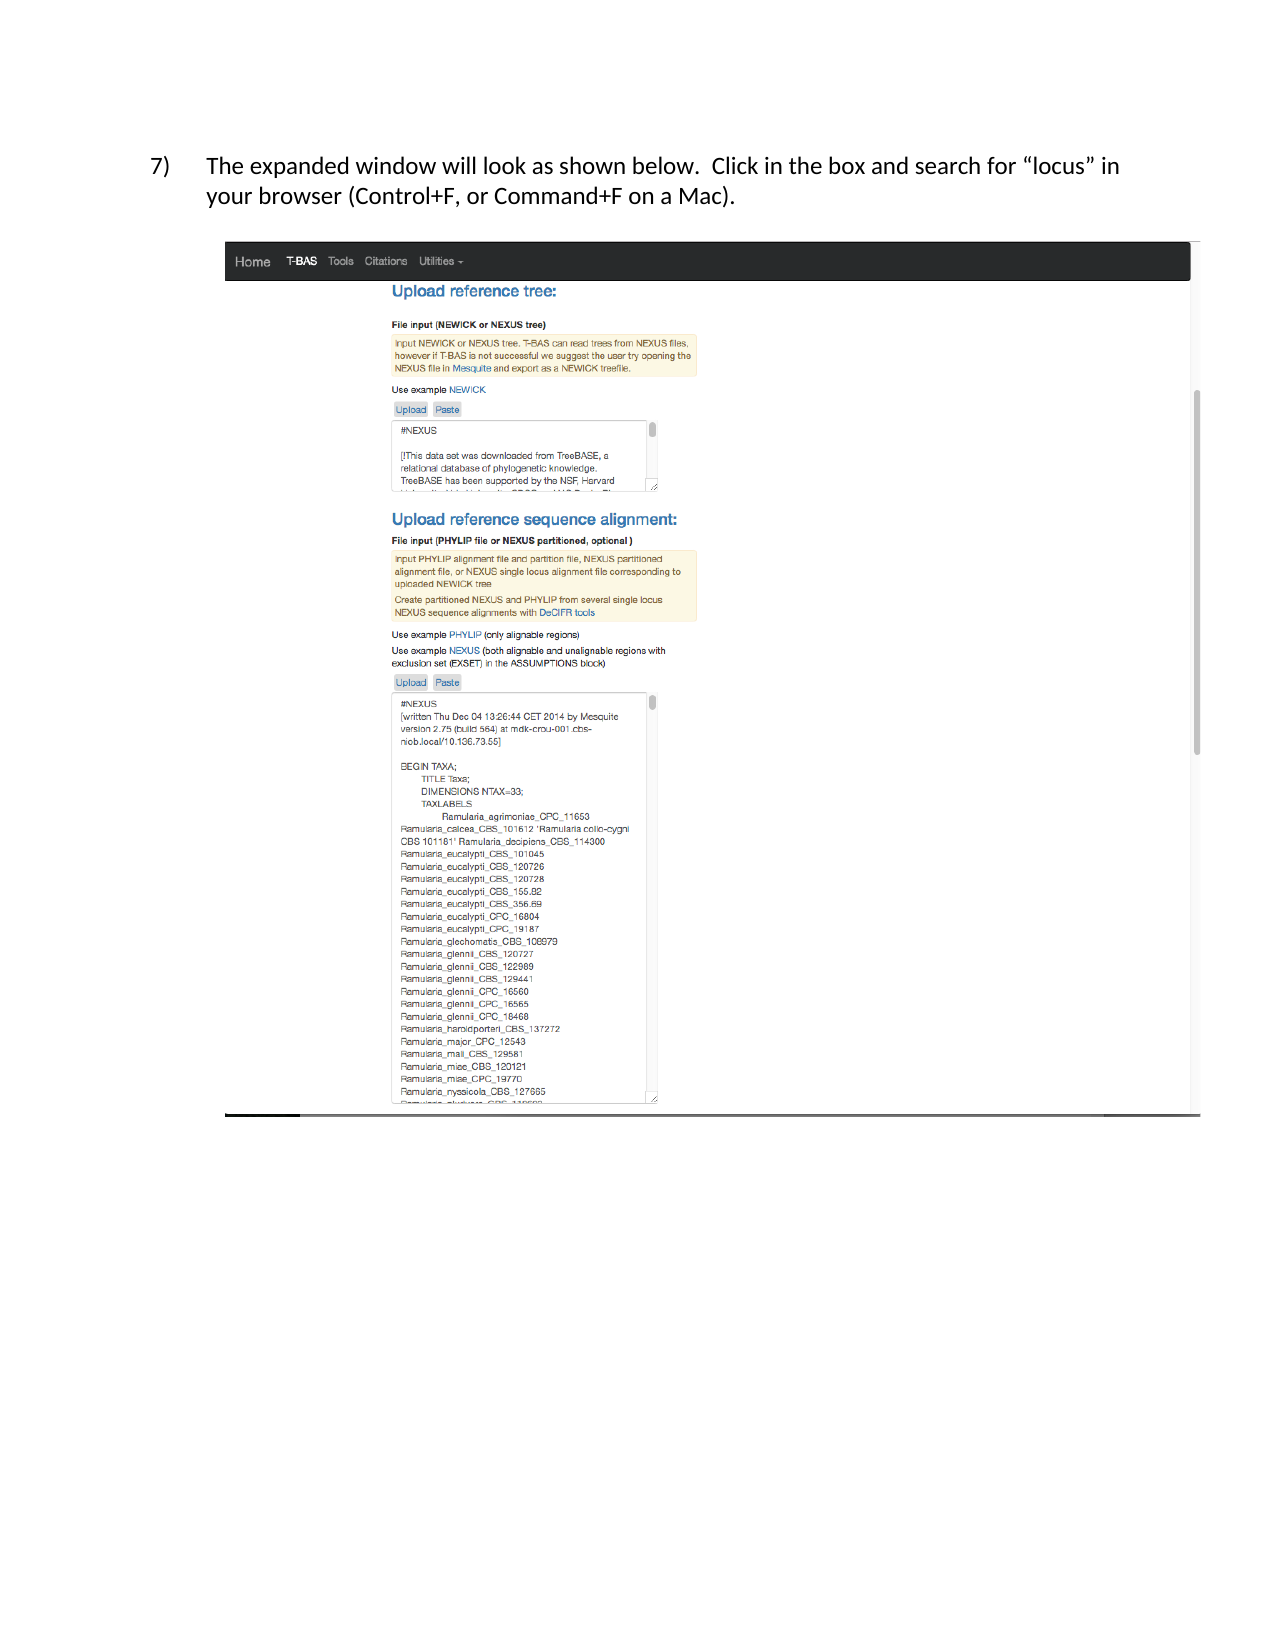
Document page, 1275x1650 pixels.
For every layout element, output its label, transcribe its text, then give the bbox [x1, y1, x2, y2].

picture [225, 241, 1201, 1117]
list The expanded window will look as shown below. Click in the box and search for “locus” in your browser (Control+F, or Command+F on a Mac). [150, 150, 1125, 211]
